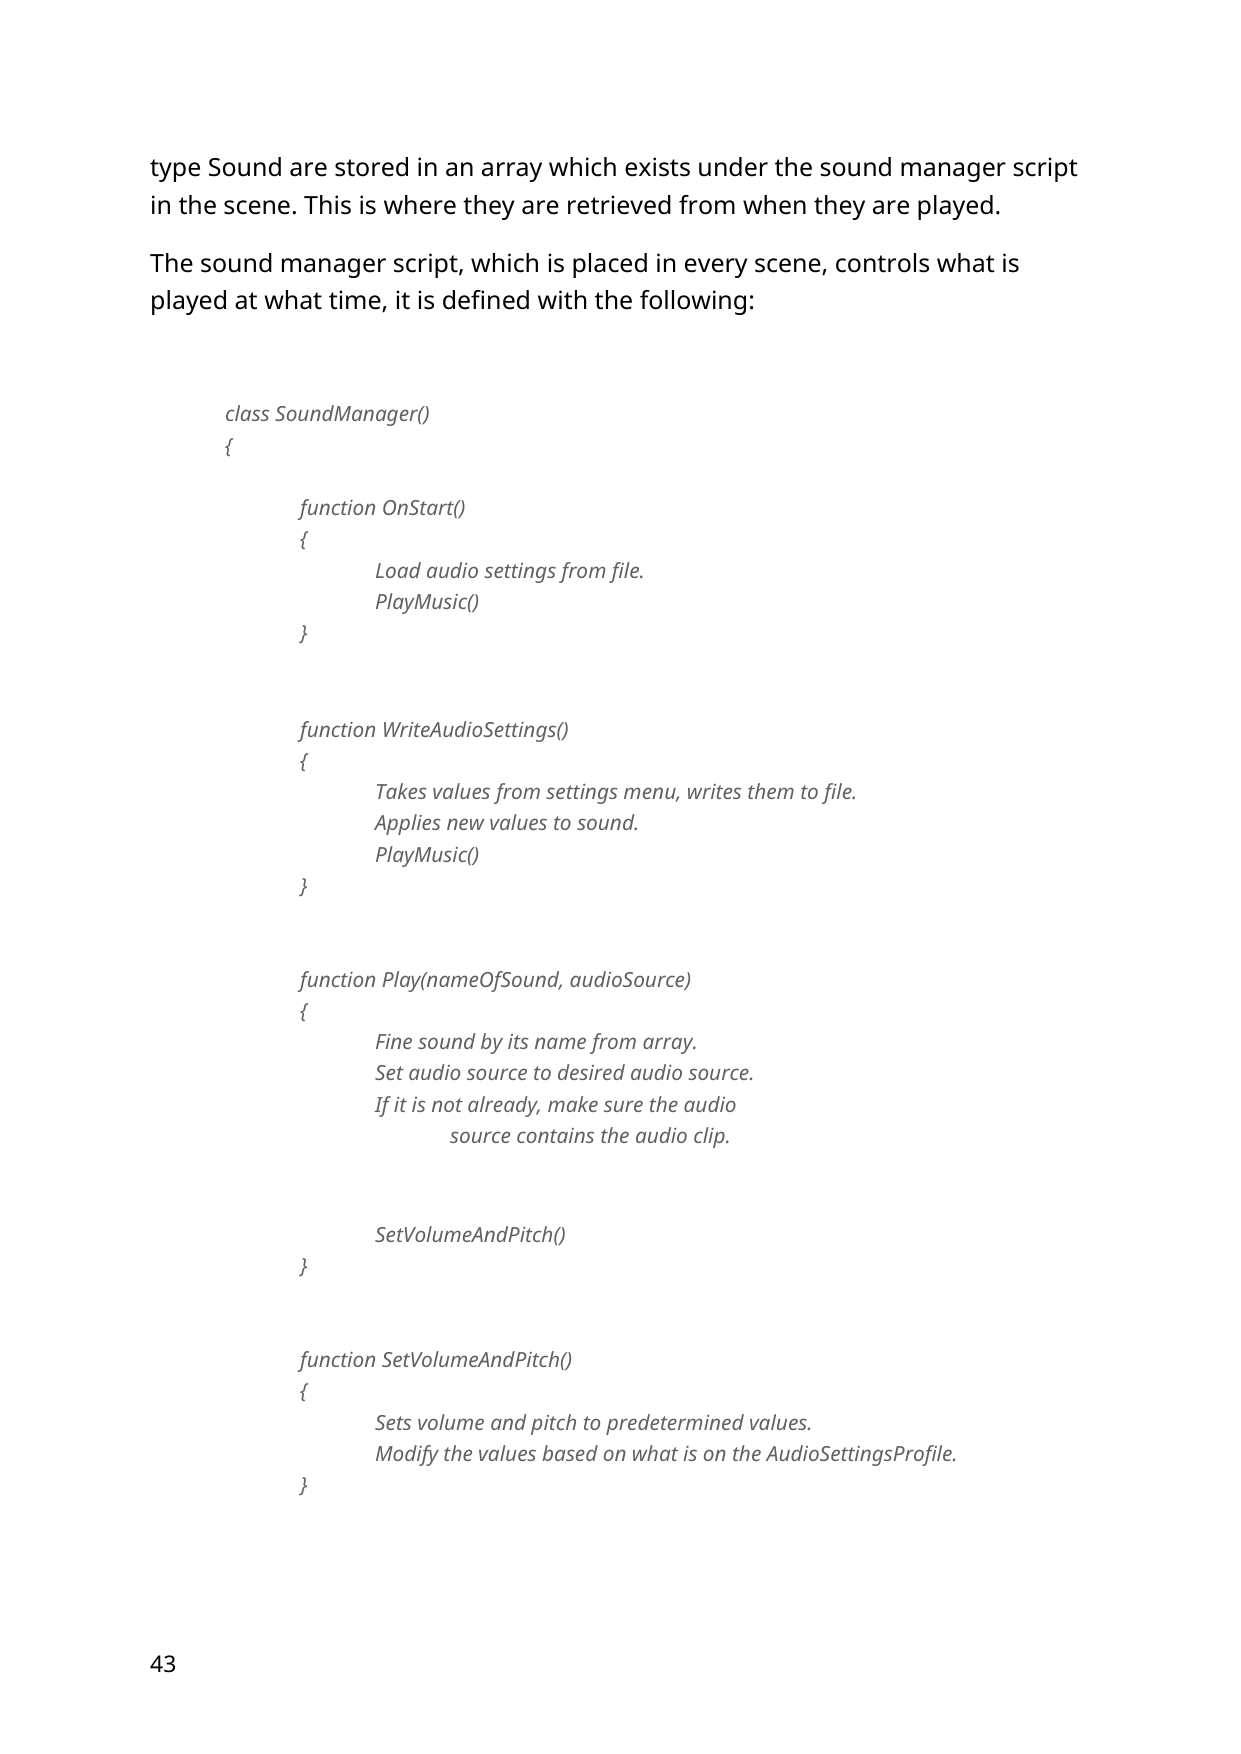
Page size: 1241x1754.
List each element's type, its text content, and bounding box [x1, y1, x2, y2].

text Sets volume and pitch to predetermined values. [225, 1408, 1090, 1436]
text function OnStart() { [225, 493, 1090, 553]
text source contains the audio clip. [225, 1121, 1090, 1149]
text } [225, 1470, 1090, 1499]
text { [225, 431, 1090, 459]
text Applies new values to sound. [225, 808, 1090, 837]
text function Play(nameOfSound, audioSource) { [225, 965, 1090, 1024]
text Set audio source to desired audio source. [225, 1058, 1090, 1087]
text Load audio settings from file. [225, 556, 1090, 584]
text If it is not already, make sure the audio [225, 1090, 1090, 1118]
text PlayMusic() [225, 587, 1090, 615]
text } [225, 871, 1090, 899]
text PlayMusic() [225, 840, 1090, 868]
text function SetVolumeAndPitch() { [225, 1345, 1090, 1405]
text The sound manager script, which is placed in every scene, controls what is played at what time, it is defined with the following: [150, 246, 1090, 317]
text SetVolumeAndPitch() [225, 1220, 1090, 1249]
text } [225, 618, 1090, 647]
text Modify the values based on what is on the AudioSettingsProfile. [225, 1439, 1090, 1468]
text function WriteAudioSettings() { [225, 715, 1090, 774]
text Fine sound by its name from array. [225, 1027, 1090, 1056]
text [150, 150, 1090, 221]
text class SoundManager() [225, 399, 1090, 428]
text Takes values from settings menu, writes them to file. [225, 777, 1090, 806]
text } [225, 1252, 1090, 1280]
